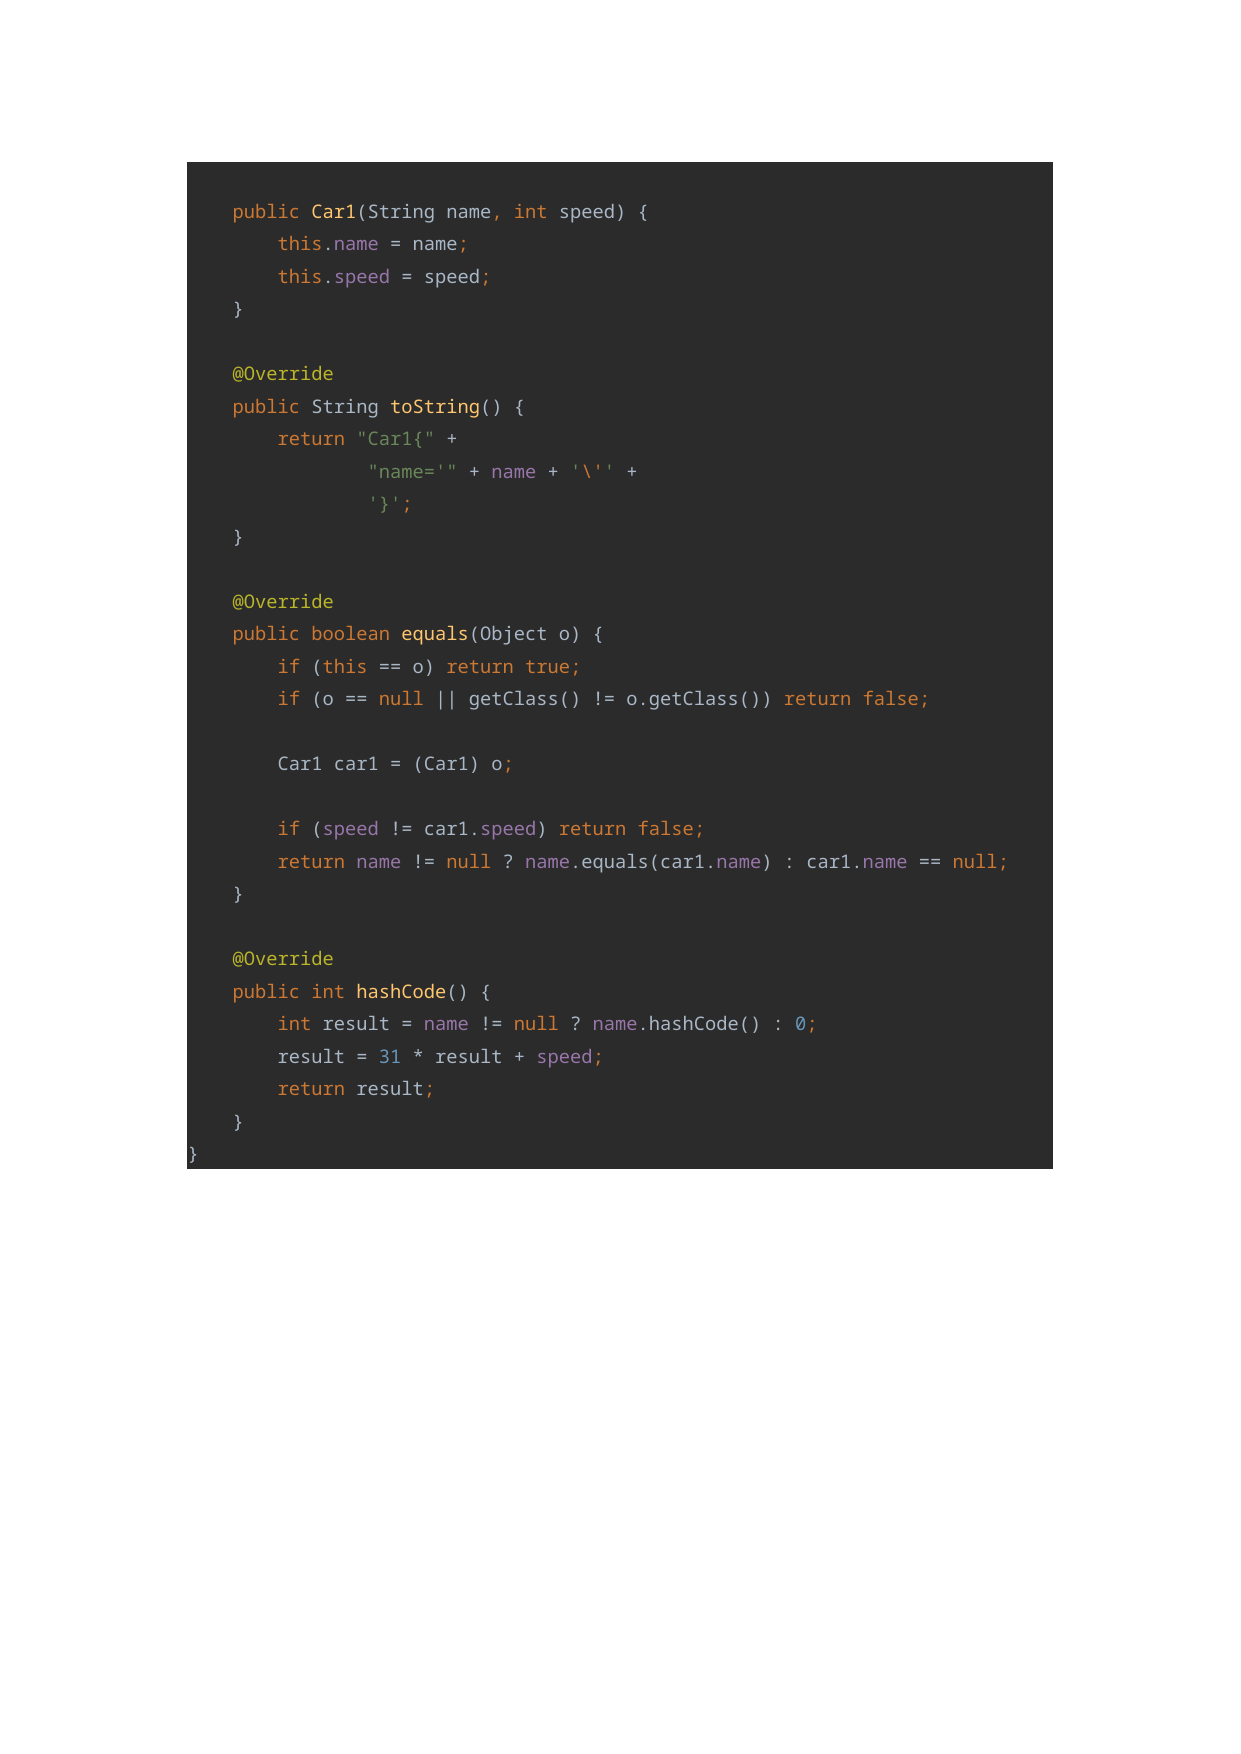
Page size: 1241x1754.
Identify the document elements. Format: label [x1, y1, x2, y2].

text [187, 162, 1053, 1169]
